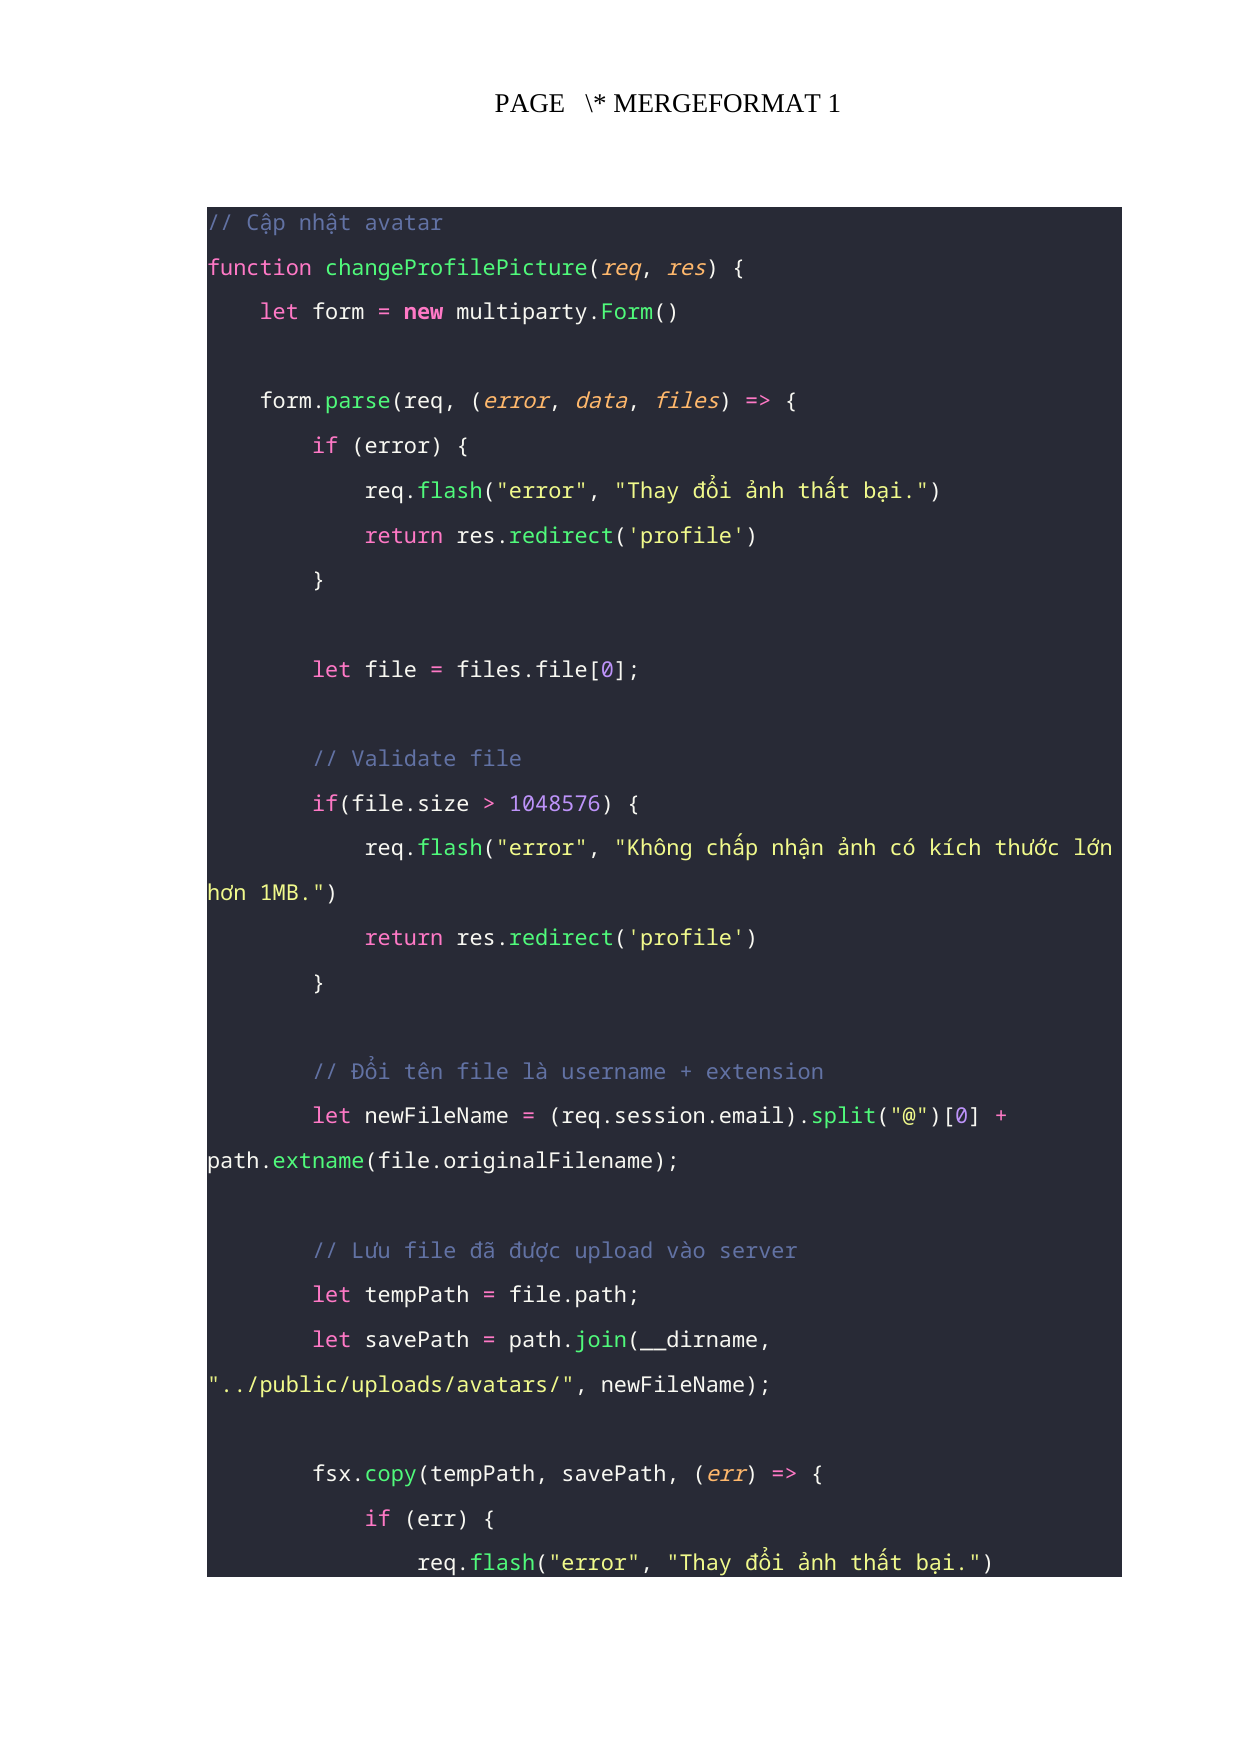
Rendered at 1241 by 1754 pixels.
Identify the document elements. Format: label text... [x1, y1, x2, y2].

text } [207, 966, 1122, 996]
text let savePath = path.join(__dirname, "../public/uploads/avatars/", newFileName); [207, 1324, 1122, 1398]
text // Validate file [207, 743, 1122, 773]
text let file = files.file[0]; [207, 654, 1122, 683]
text req.flash("error", "Không chấp nhận ảnh có kích thước lớn hơn 1MB.") [207, 832, 1122, 907]
text form.parse(req, (error, data, files) => { [207, 386, 1122, 415]
text // Đổi tên file là username + extension [207, 1056, 1122, 1086]
text // Cập nhật avatar [207, 207, 1122, 237]
text if (err) { [207, 1503, 1122, 1532]
text // Lưu file đã được upload vào server [207, 1234, 1122, 1264]
text } [207, 564, 1122, 594]
text return res.redirect('profile') [207, 922, 1122, 952]
text if (error) { [207, 430, 1122, 460]
text let tempPath = file.path; [207, 1279, 1122, 1309]
text let newFileName = (req.session.email).split("@")[0] + path.extname(file.originalFilename); [207, 1101, 1122, 1175]
text if(file.size > 1048576) { [207, 788, 1122, 817]
text return res.redirect('profile') [207, 519, 1122, 549]
text req.flash("error", "Thay đổi ảnh thất bại.") [207, 1547, 1122, 1577]
text req.flash("error", "Thay đổi ảnh thất bại.") [207, 475, 1122, 505]
text fsx.copy(tempPath, savePath, (err) => { [207, 1458, 1122, 1488]
text let form = new multiparty.Form() [207, 296, 1122, 326]
text function changeProfilePicture(req, res) { [207, 251, 1122, 281]
